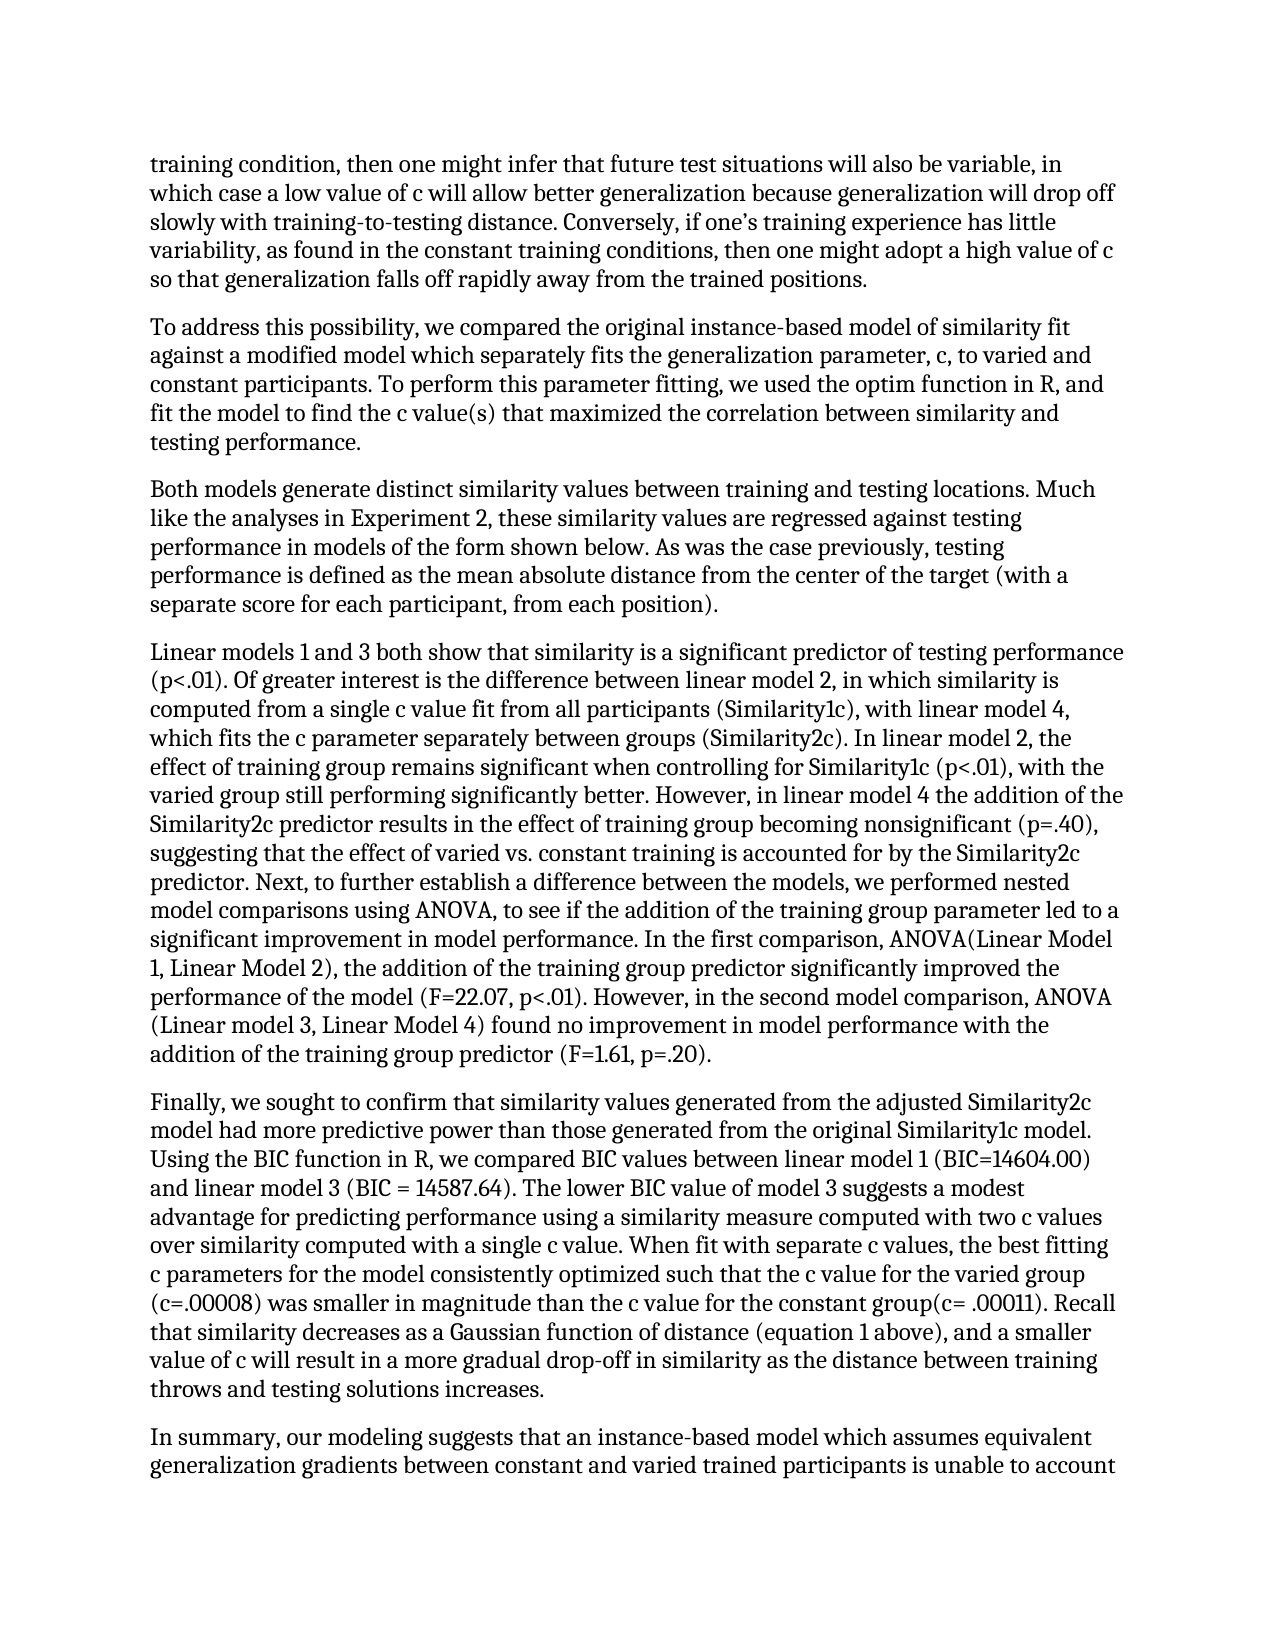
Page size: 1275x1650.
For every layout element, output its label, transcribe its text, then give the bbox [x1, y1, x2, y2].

text Both models generate distinct similarity values between training and testing locations. Much like the analyses in Experiment 2, these similarity values are regressed against testing performance in models of the form shown below. As was the case previously, testing performance is defined as the mean absolute distance from the center of the target (with a separate score for each participant, from each position). [150, 475, 1125, 619]
text To address this possibility, we compared the original instance-based model of similarity fit against a modified model which separately fits the generalization parameter, c, to varied and constant participants. To perform this parameter fitting, we used the optim function in R, and fit the model to find the c value(s) that maximized the correlation between similarity and testing performance. [150, 312, 1125, 456]
text Finally, we sought to confirm that similarity values generated from the adjusted Similarity2c model had more predictive power than those generated from the original Similarity1c model. Using the BIC function in R, we compared BIC values between linear model 1 (BIC=14604.00) and linear model 3 (BIC = 14587.64). The lower BIC value of model 3 suggests a modest advantage for predicting performance using a similarity measure computed with two c values over similarity computed with a single c value. When fit with separate c values, the best fitting c parameters for the model consistently optimized such that the c value for the varied group (c=.00008) was smaller in magnitude than the c value for the constant group(c= .00011). Recall that similarity decreases as a Gaussian function of distance (equation 1 above), and a smaller value of c will result in a more gradual drop-off in similarity as the distance between training throws and testing solutions increases. [150, 1087, 1125, 1404]
text Linear models 1 and 3 both show that similarity is a significant predictor of testing performance (p<.01). Of greater interest is the difference between linear model 2, in which similarity is computed from a single c value fit from all participants (Similarity1c), with linear model 4, which fits the c parameter separately between groups (Similarity2c). In linear model 2, the effect of training group remains significant when controlling for Similarity1c (p<.01), with the varied group still performing significantly better. However, in linear model 4 the addition of the Similarity2c predictor results in the effect of training group becoming nonsignificant (p=.40), suggesting that the effect of varied vs. constant training is accounted for by the Similarity2c predictor. Next, to further establish a difference between the models, we performed nested model comparisons using ANOVA, to see if the addition of the training group parameter led to a significant improvement in model performance. In the first comparison, ANOVA(Linear Model 1, Linear Model 2), the addition of the training group predictor significantly improved the performance of the model (F=22.07, p<.01). However, in the second model comparison, ANOVA (Linear model 3, Linear Model 4) found no improvement in model performance with the addition of the training group predictor (F=1.61, p=.20). [150, 637, 1125, 1069]
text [150, 1422, 1125, 1480]
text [150, 150, 1125, 294]
